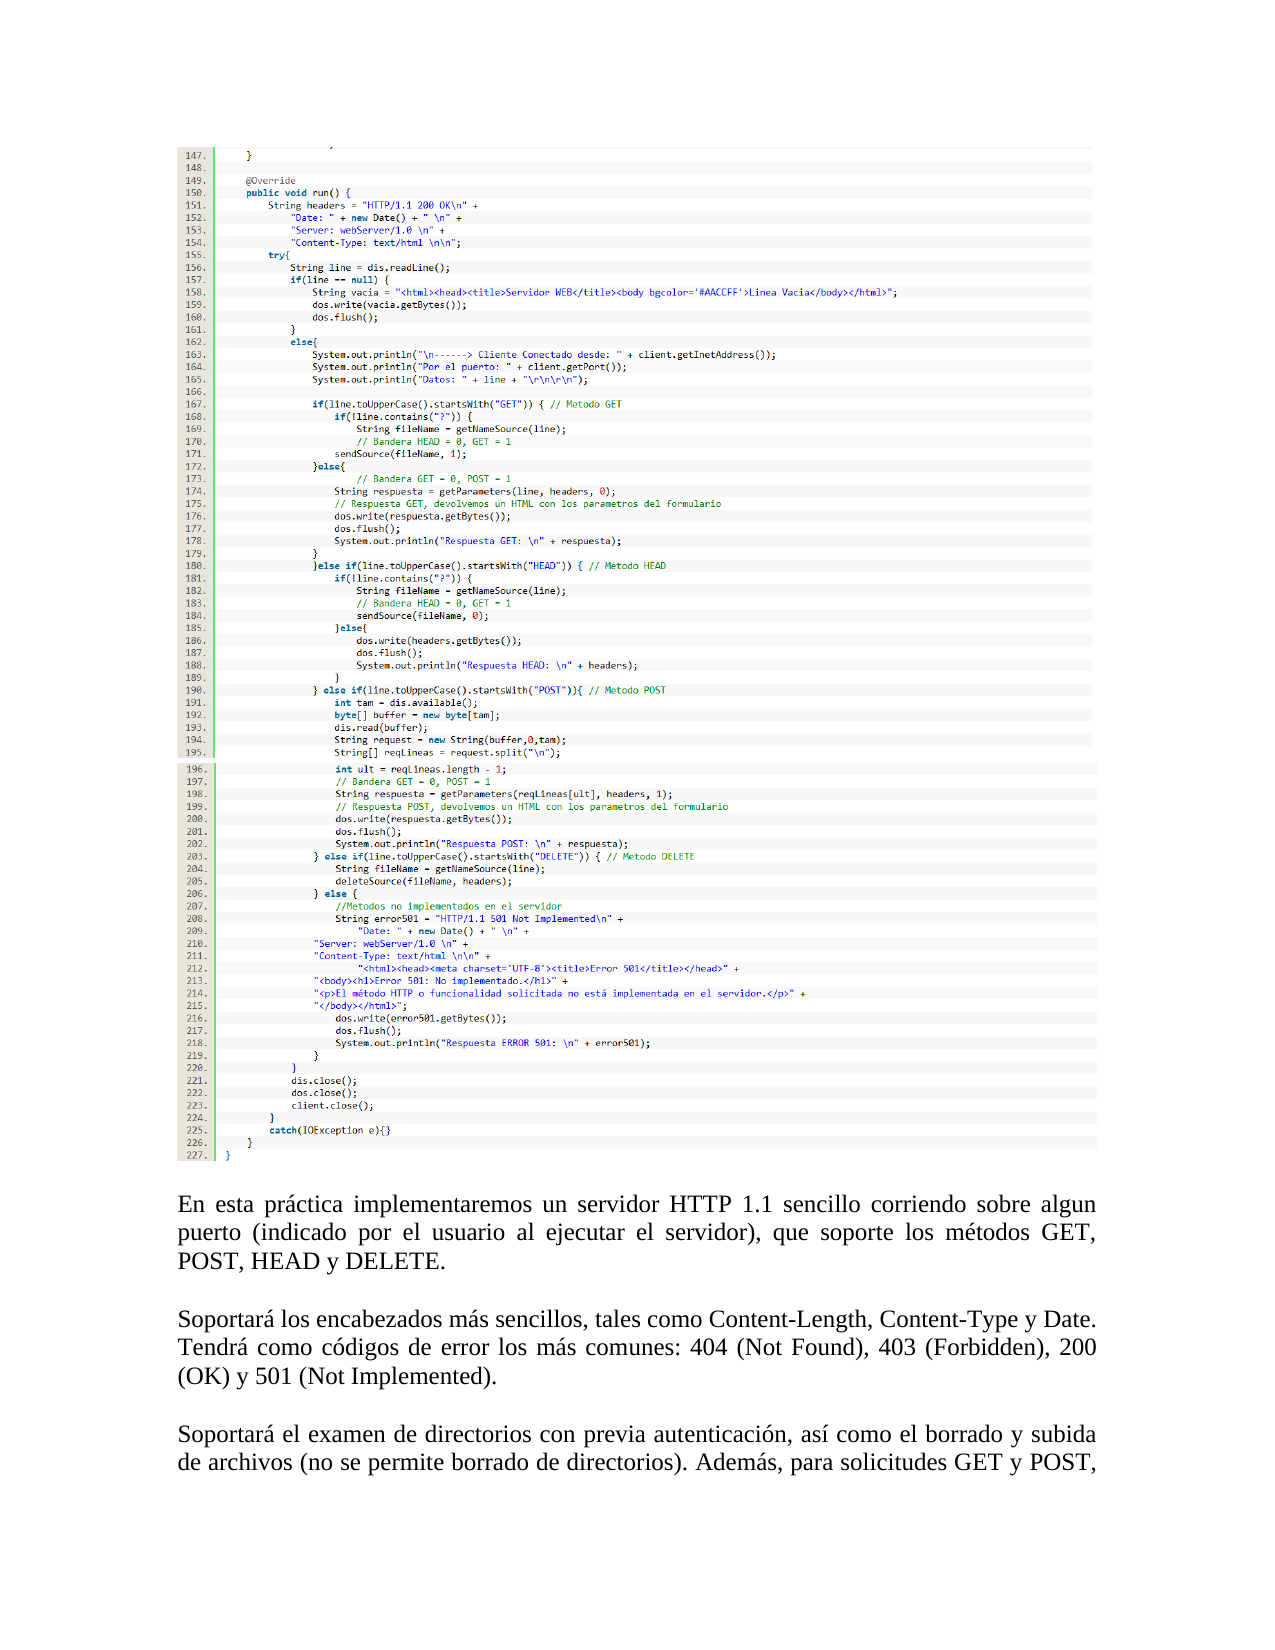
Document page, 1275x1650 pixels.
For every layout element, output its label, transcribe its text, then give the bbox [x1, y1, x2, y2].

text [177, 1419, 1098, 1476]
text Soportará los encabezados más sencillos, tales como Content-Length, Content-Type y Date. Tendrá como códigos de error los más comunes: 404 (Not Found), 403 (Forbidden), 200 (OK) y 501 (Not Implemented). [177, 1304, 1098, 1390]
text En esta práctica implementaremos un servidor HTTP 1.1 sencillo corriendo sobre algun puerto (indicado por el usuario al ejecutar el servidor), que soporte los métodos GET, POST, HEAD y DELETE. [177, 1189, 1098, 1275]
picture [177, 147, 1093, 758]
picture [177, 763, 1098, 1161]
